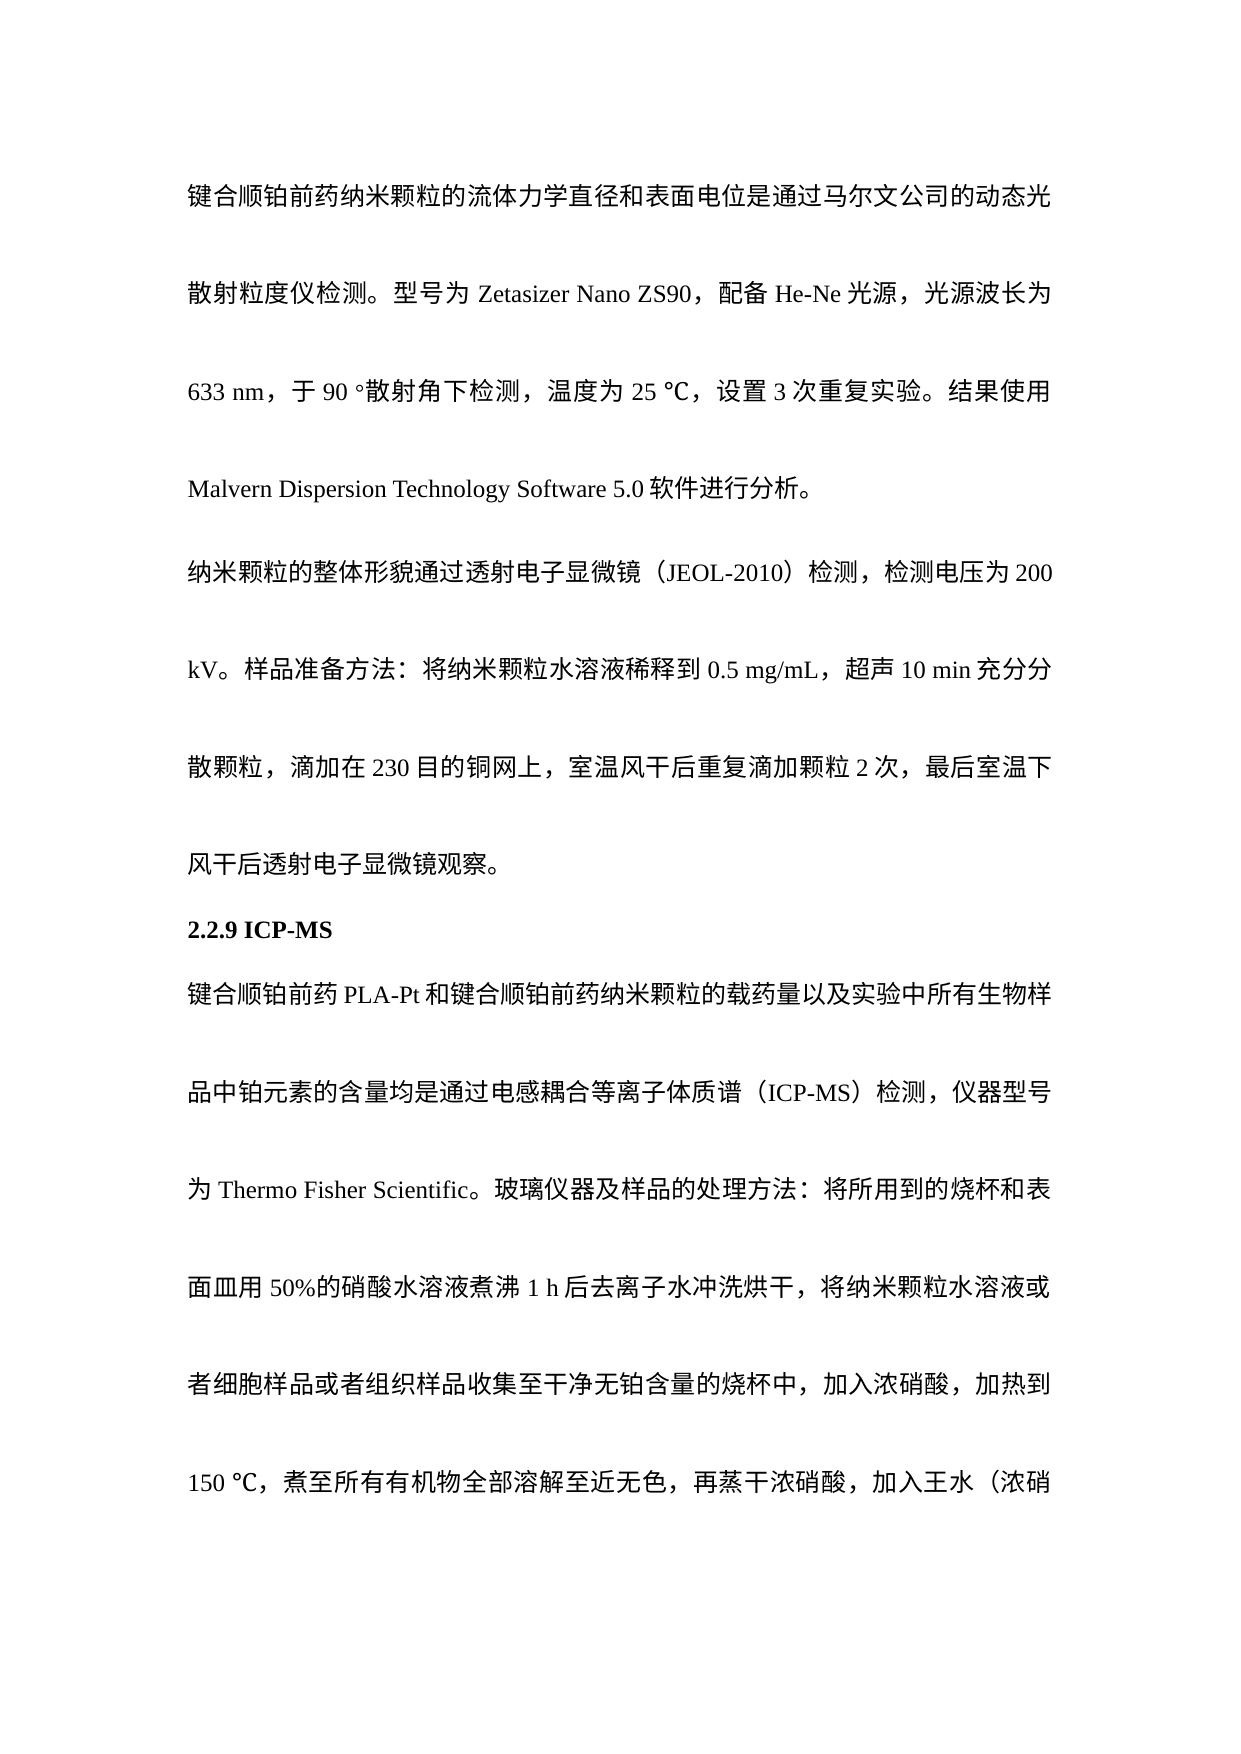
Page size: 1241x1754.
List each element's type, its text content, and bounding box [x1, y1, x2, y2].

text 2.2.9 ICP-MS [187, 913, 1053, 946]
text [187, 960, 1053, 1513]
text 键合顺铂前药纳米颗粒的流体力学直径和表面电位是通过马尔文公司的动态光散射粒度仪检测。型号为 Zetasizer Nano ZS90，配备He-Ne光源，光源波长为633 nm，于90 °散射角下检测，温度为25 ℃，设置3次重复实验。结果使用Malvern Dispersion Technology Software 5.0软件进行分析。 [187, 162, 1053, 519]
text 纳米颗粒的整体形貌通过透射电子显微镜（JEOL-2010）检测，检测电压为200 kV。样品准备方法：将纳米颗粒水溶液稀释到0.5 mg/mL，超声10 min充分分散颗粒，滴加在230目的铜网上，室温风干后重复滴加颗粒2次，最后室温下风干后透射电子显微镜观察。 [187, 538, 1053, 895]
